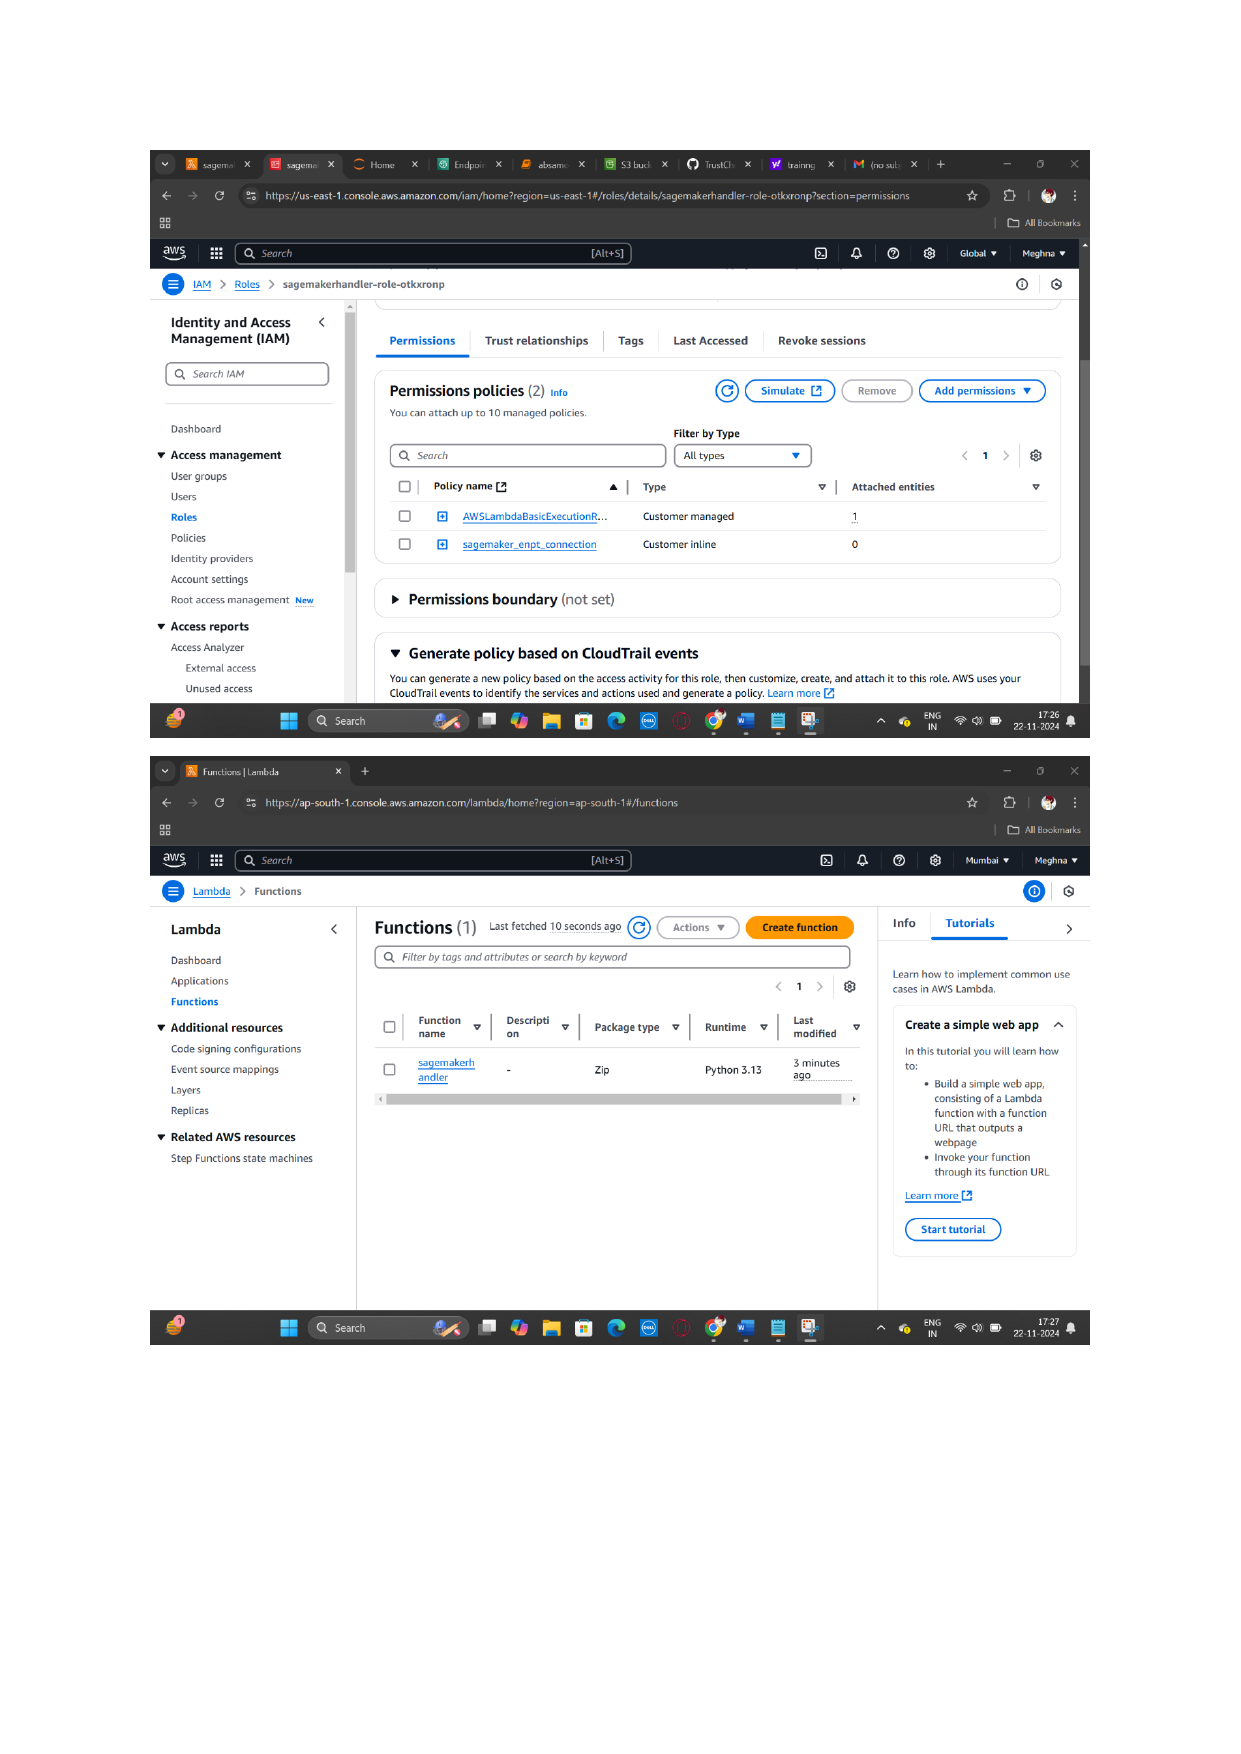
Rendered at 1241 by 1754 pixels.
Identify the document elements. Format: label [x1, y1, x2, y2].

picture [150, 150, 1090, 738]
picture [150, 756, 1090, 1345]
